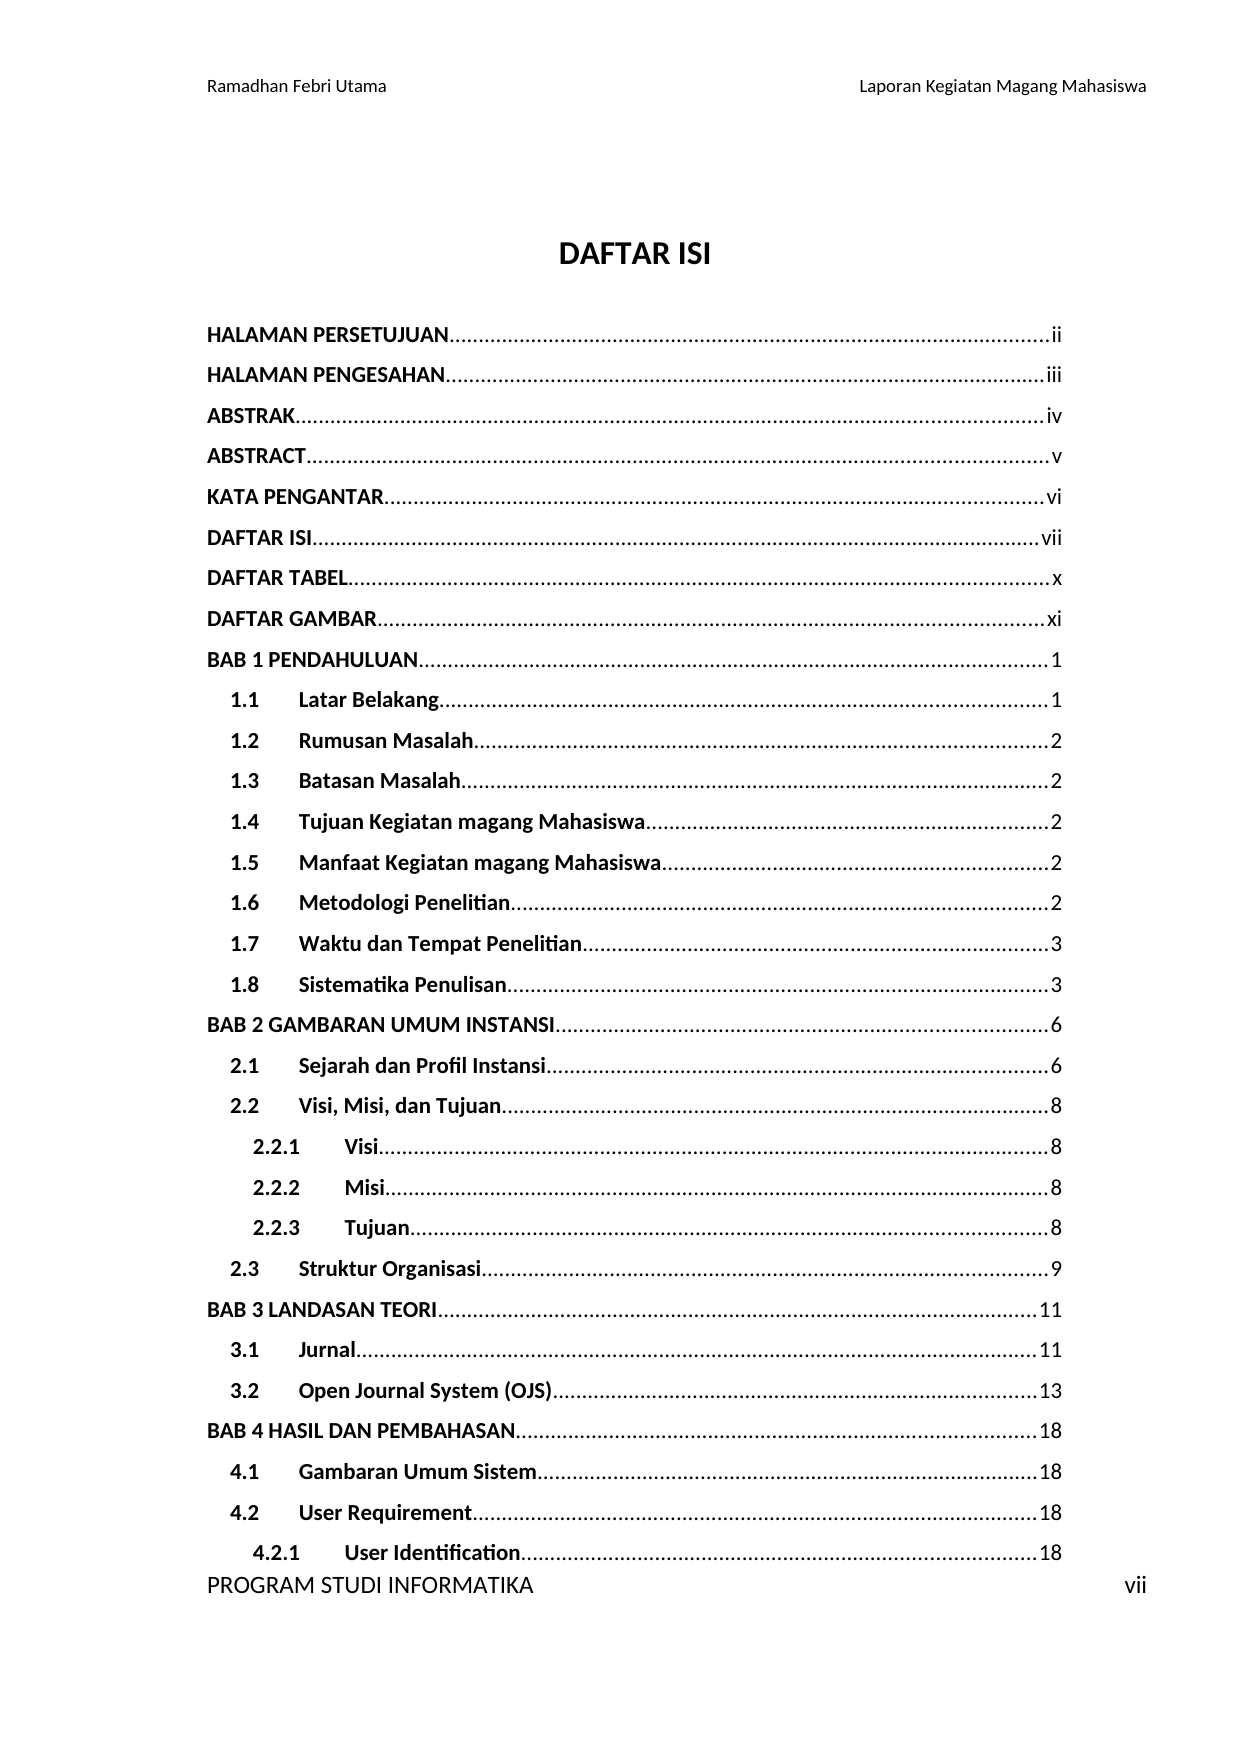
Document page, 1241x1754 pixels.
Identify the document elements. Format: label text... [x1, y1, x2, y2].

text BAB 1 PENDAHULUAN 1 [207, 645, 1063, 673]
text DAFTAR GAMBAR xi [207, 604, 1063, 632]
text 4.1 Gambaran Umum Sistem 18 [230, 1457, 1063, 1485]
text HALAMAN PERSETUJUAN ii [207, 320, 1063, 348]
text 4.2.1 User Identification 18 [253, 1538, 1063, 1566]
text 1.2 Rumusan Masalah 2 [230, 726, 1063, 754]
text BAB 4 HASIL DAN PEMBAHASAN 18 [207, 1417, 1063, 1444]
text KATA PENGANTAR vi [207, 482, 1063, 510]
text 1.7 Waktu dan Tempat Penelitian 3 [230, 929, 1063, 957]
text 2.1 Sejarah dan Profil Instansi 6 [230, 1051, 1063, 1079]
text ABSTRACT v [207, 442, 1063, 469]
text ABSTRAK iv [207, 401, 1063, 429]
text 1.5 Manfaat Kegiatan magang Mahasiswa 2 [230, 848, 1063, 876]
text 1.3 Batasan Masalah 2 [230, 767, 1063, 794]
text DAFTAR ISI vii [207, 523, 1063, 551]
text 1.4 Tujuan Kegiatan magang Mahasiswa 2 [230, 807, 1063, 835]
text 2.2.2 Misi 8 [253, 1173, 1063, 1201]
text 2.2 Visi, Misi, dan Tujuan 8 [230, 1092, 1063, 1119]
text 4.2 User Requirement 18 [230, 1498, 1063, 1526]
text DAFTAR TABEL x [207, 563, 1063, 591]
text 2.2.1 Visi 8 [253, 1132, 1063, 1160]
text BAB 3 LANDASAN TEORI 11 [207, 1295, 1063, 1323]
text BAB 2 GAMBARAN UMUM INSTANSI 6 [207, 1010, 1063, 1038]
text 2.2.3 Tujuan 8 [253, 1213, 1063, 1241]
text 3.2 Open Journal System (OJS) 13 [230, 1376, 1063, 1404]
subtitle DAFTAR ISI [207, 232, 1063, 273]
text 3.1 Jurnal 11 [230, 1335, 1063, 1363]
text HALAMAN PENGESAHAN iii [207, 360, 1063, 388]
text 2.3 Struktur Organisasi 9 [230, 1254, 1063, 1282]
text 1.8 Sistematika Penulisan 3 [230, 970, 1063, 998]
text 1.6 Metodologi Penelitian 2 [230, 888, 1063, 916]
text 1.1 Latar Belakang 1 [230, 685, 1063, 713]
